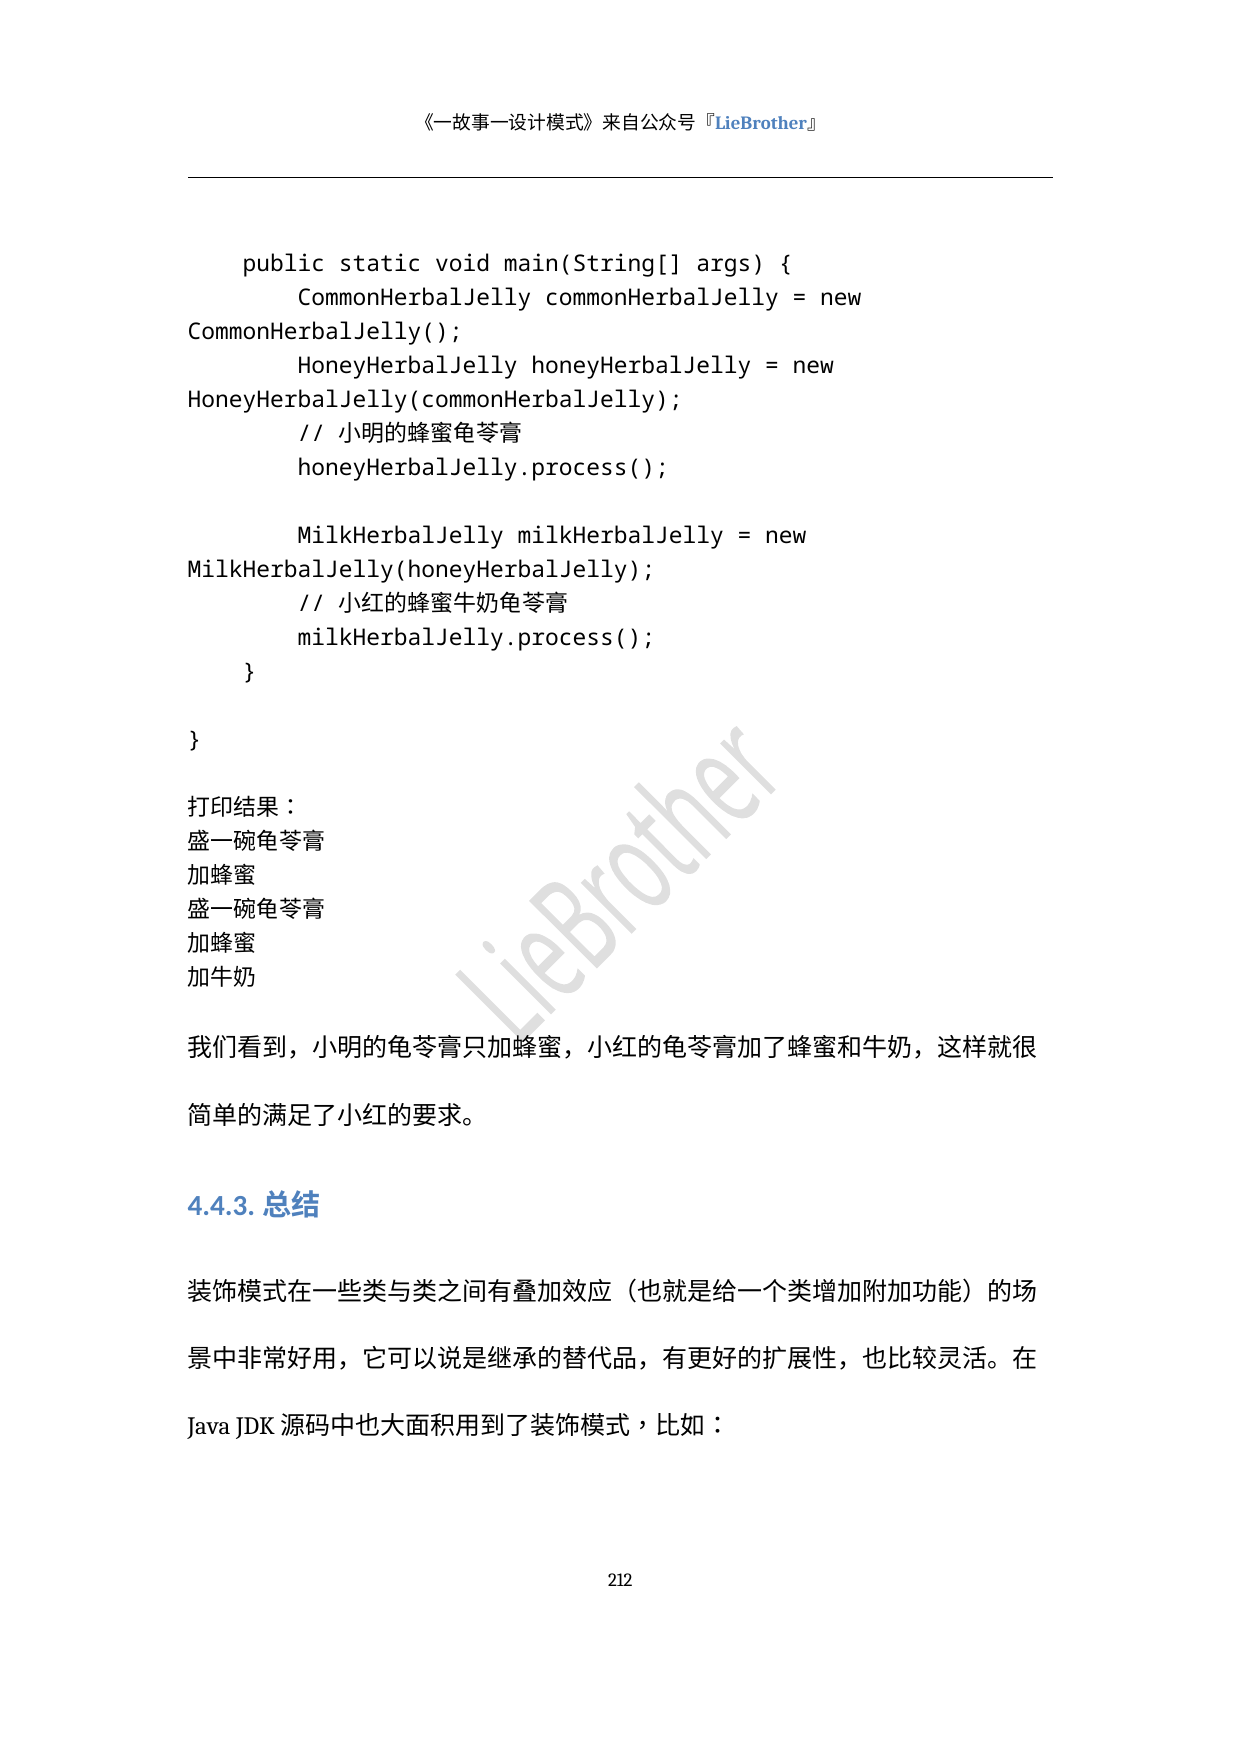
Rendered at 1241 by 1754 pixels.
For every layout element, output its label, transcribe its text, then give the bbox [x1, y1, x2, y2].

subtitle 4.4.3. 总结 [187, 1168, 1053, 1236]
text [187, 1255, 1053, 1459]
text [187, 212, 1053, 993]
text 我们看到，小明的龟苓膏只加蜂蜜，小红的龟苓膏加了蜂蜜和牛奶，这样就很简单的满足了小红的要求。 [187, 1012, 1053, 1148]
